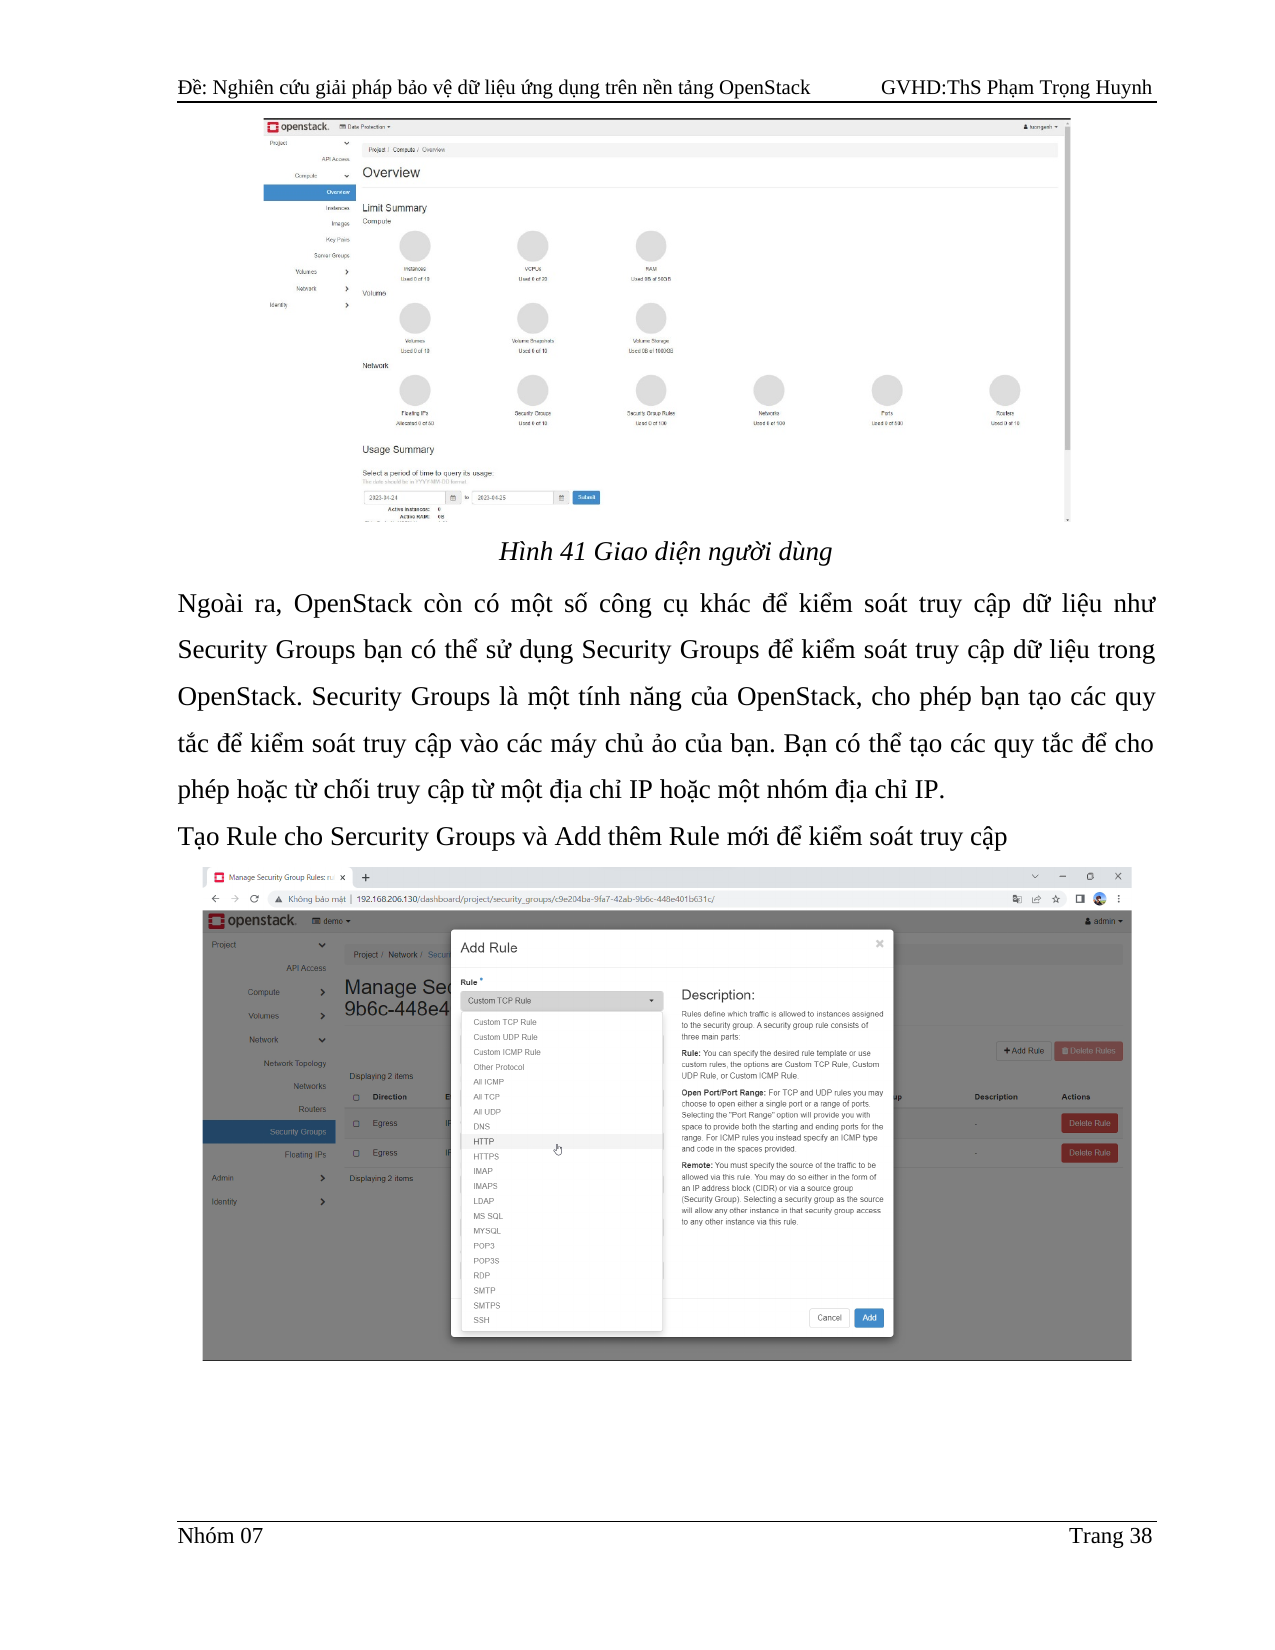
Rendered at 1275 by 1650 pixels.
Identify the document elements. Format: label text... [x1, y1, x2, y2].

picture [202, 867, 1132, 1361]
text Tạo Rule cho Sercurity Groups và Add thêm Rule mới để kiểm soát truy cập [177, 820, 1157, 851]
picture [263, 118, 1071, 522]
text Ngoài ra, OpenStack còn có một số công cụ khác để kiểm soát truy cập dữ liệu như Security Groups bạn có thể sử dụng Security Groups để kiểm soát truy cập dữ liệu trong OpenStack. Security Groups là một tính năng của OpenStack, cho phép bạn tạo các quy tắc để kiểm soát truy cập vào các máy chủ ảo của bạn. Bạn có thể tạo các quy tắc để cho phép hoặc từ chối truy cập từ một địa chỉ IP hoặc một nhóm địa chỉ IP. [177, 587, 1157, 805]
text Hình 41 Giao diện người dùng [177, 535, 1157, 566]
